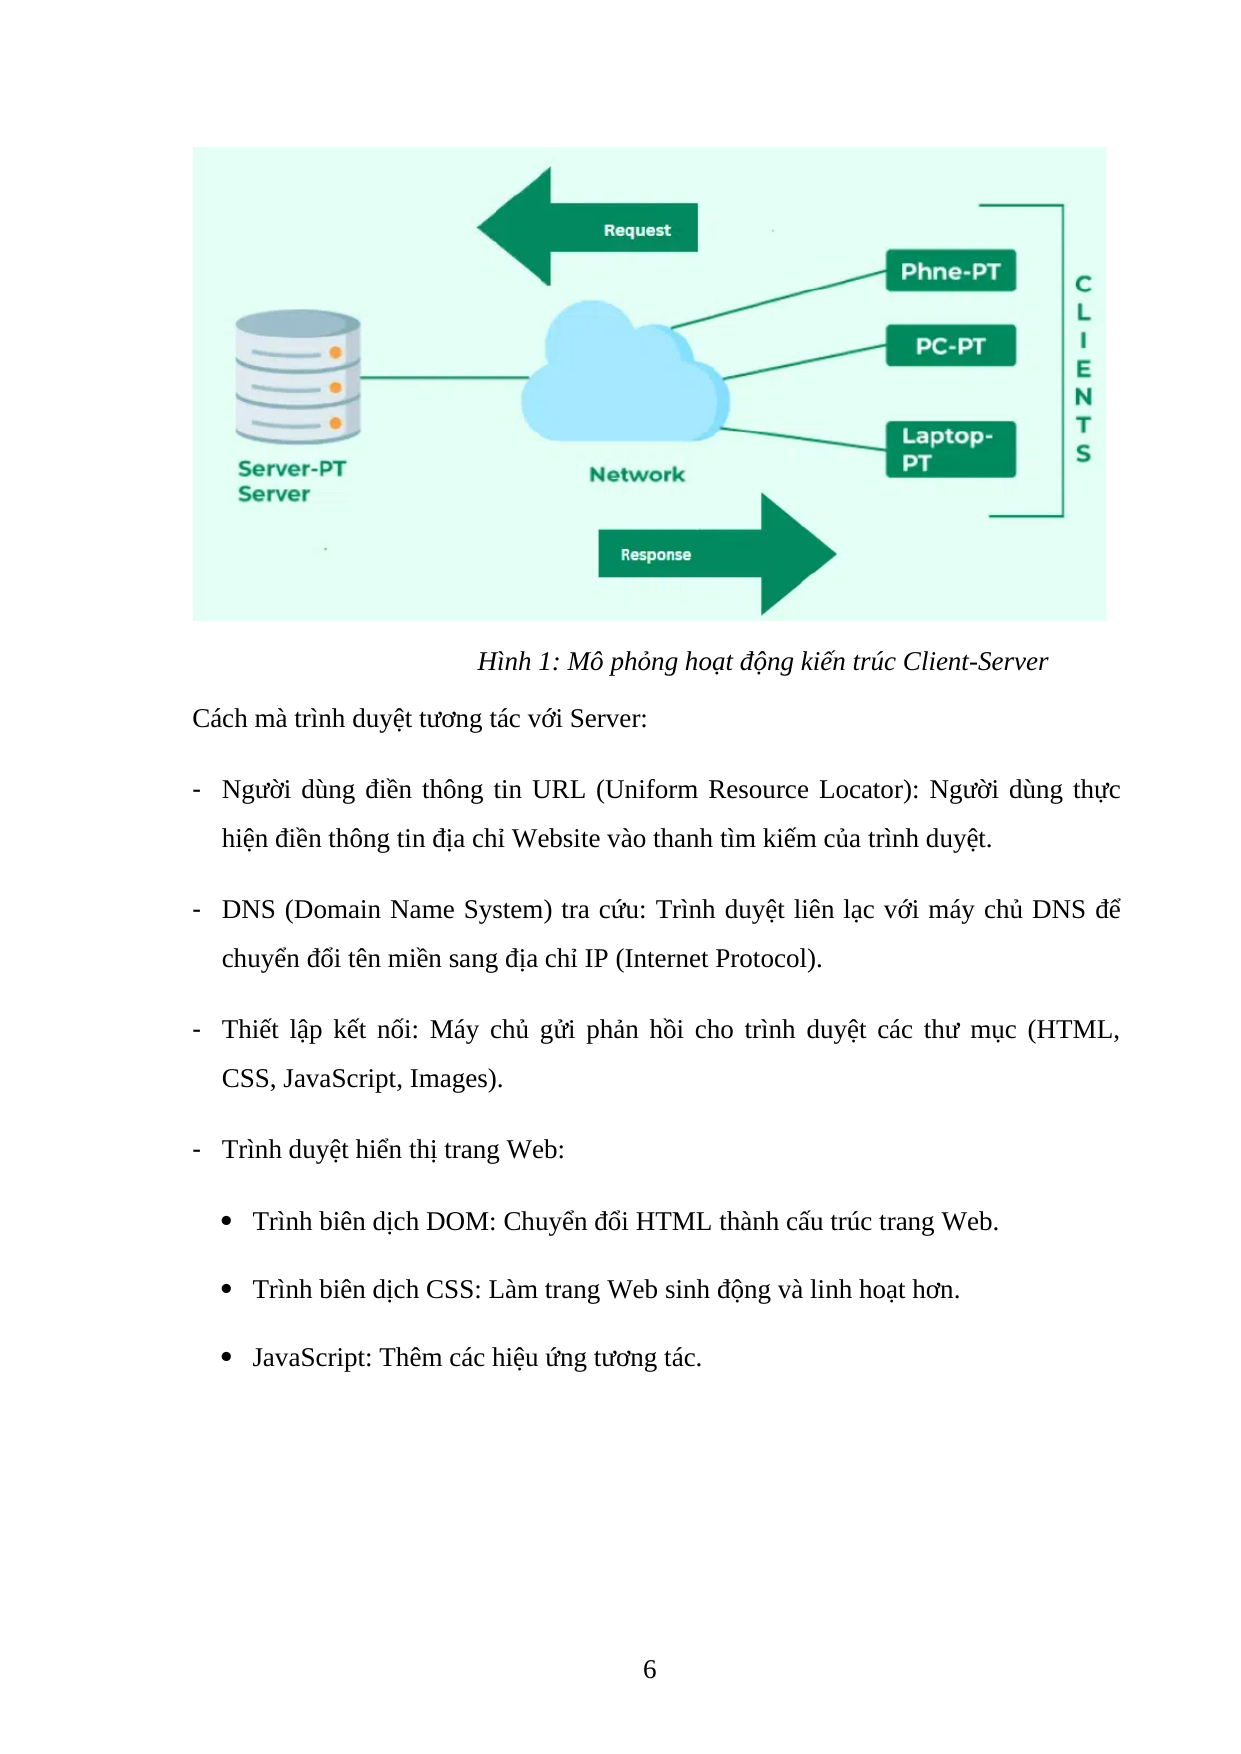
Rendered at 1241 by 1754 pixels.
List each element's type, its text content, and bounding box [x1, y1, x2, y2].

text Cách mà trình duyệt tương tác với Server: [192, 702, 1122, 733]
picture [192, 147, 1107, 621]
list Thiết lập kết nối: Máy chủ gửi phản hồi cho trình duyệt các thư mục (HTML, CSS, JavaScript, Images). [192, 1009, 1122, 1093]
list Trình biên dịch CSS: Làm trang Web sinh động và linh hoạt hơn. [222, 1273, 1122, 1304]
list Trình duyệt hiển thị trang Web: [192, 1129, 1122, 1166]
list DNS (Domain Name System) tra cứu: Trình duyệt liên lạc với máy chủ DNS để chuyển đổi tên miền sang địa chỉ IP (Internet Protocol). [192, 889, 1122, 973]
list Trình biên dịch DOM: Chuyển đổi HTML thành cấu trúc trang Web. [222, 1205, 1122, 1237]
list Người dùng điền thông tin URL (Uniform Resource Locator): Người dùng thực hiện điền thông tin địa chỉ Website vào thanh tìm kiếm của trình duyệt. [192, 769, 1122, 853]
title Mô phỏng hoạt động kiến trúc Client-Server [477, 646, 1122, 677]
list JavaScript: Thêm các hiệu ứng tương tác. [222, 1341, 1122, 1372]
